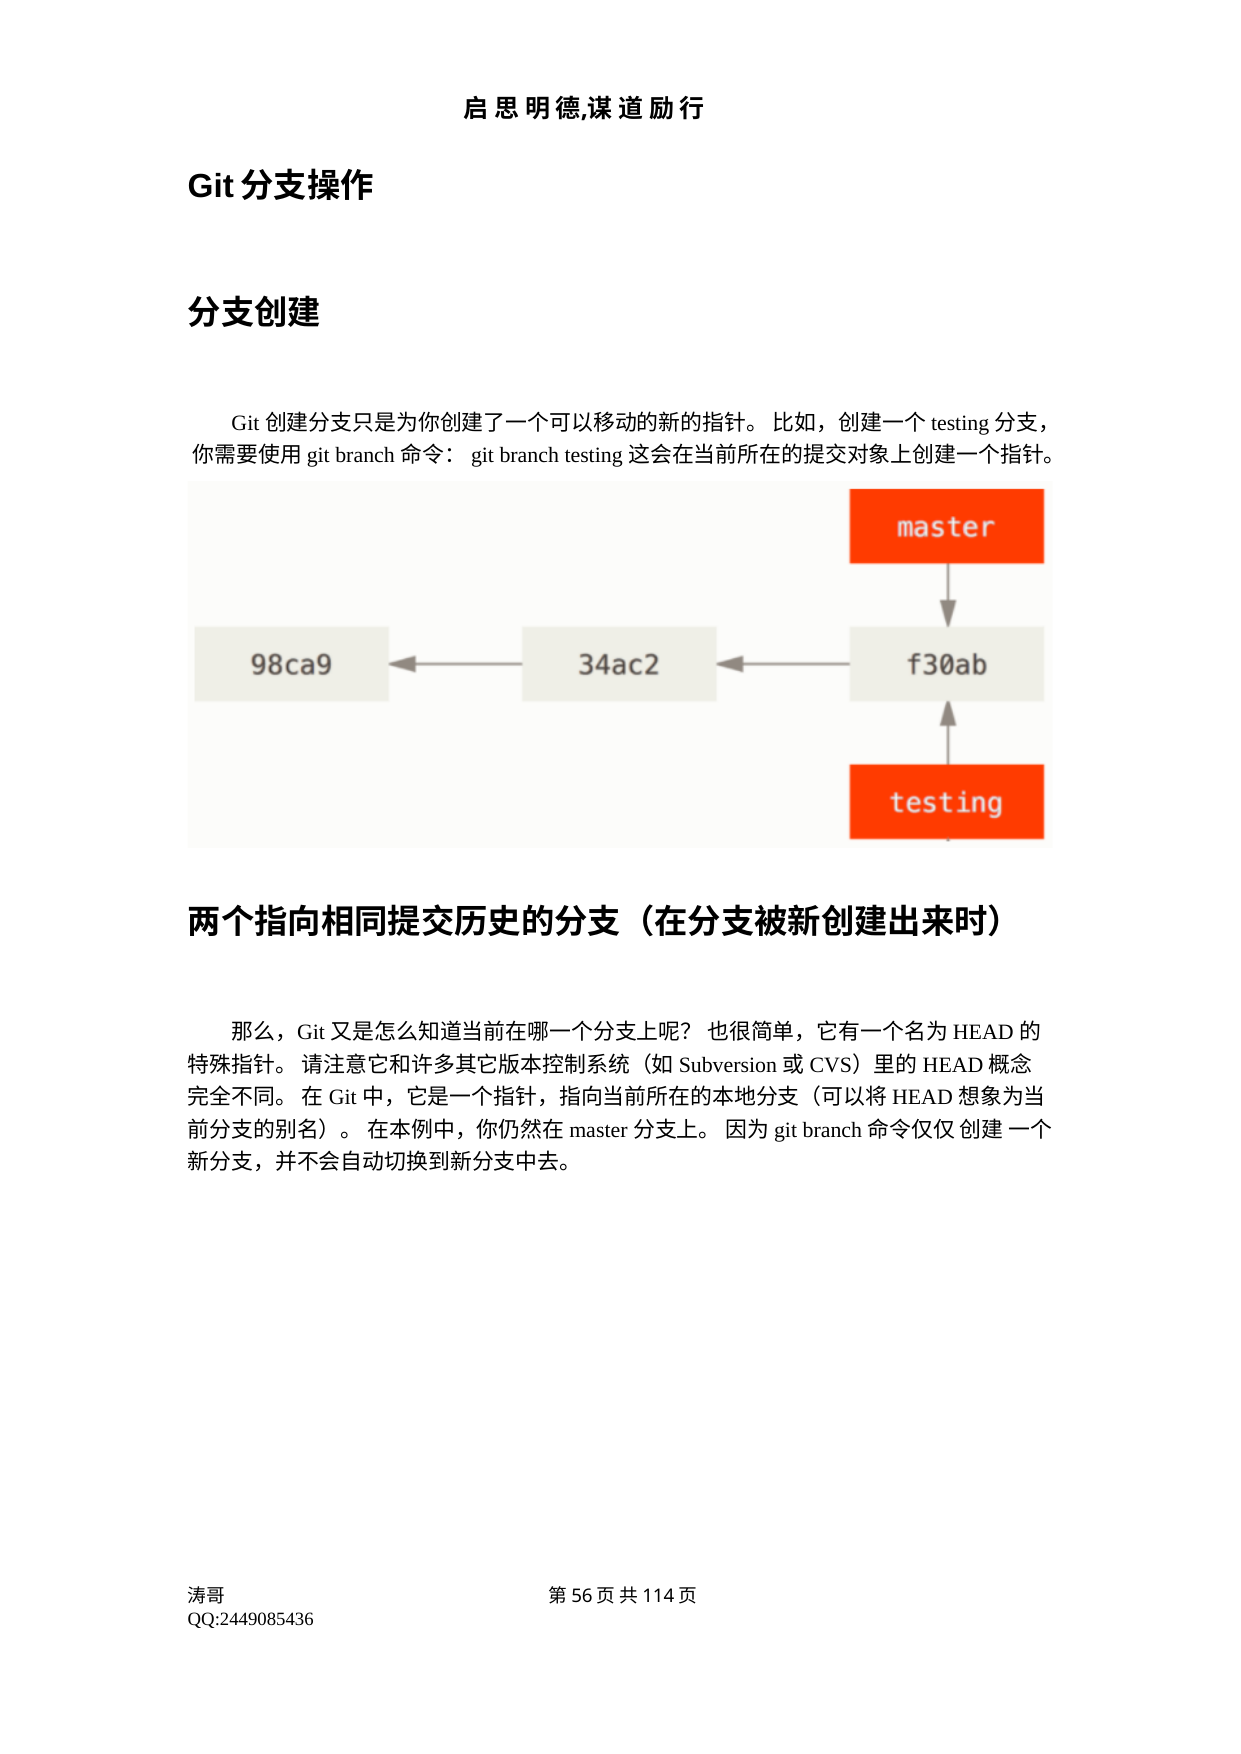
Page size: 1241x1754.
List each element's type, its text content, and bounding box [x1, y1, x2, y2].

subtitle 分支创建 [187, 277, 1053, 342]
picture [187, 481, 1053, 848]
text 那么，Git 又是怎么知道当前在哪一个分支上呢？ 也很简单，它有一个名为 HEAD 的特殊指针。 请注意它和许多其它版本控制系统（如 Subversion 或 CVS）里的 HEAD 概念完全不同。 在 Git 中，它是一个指针，指向当前所在的本地分支（可以将 HEAD 想象为当前分支的别名）。 在本例中，你仍然在 master 分支上。 因为 git branch 命令仅仅 创建 一个新分支，并不会自动切换到新分支中去。 [187, 1014, 1053, 1176]
subtitle 两个指向相同提交历史的分支（在分支被新创建出来时） [187, 887, 1053, 952]
subtitle Git分支操作 [187, 150, 1053, 215]
text Git 创建分支只是为你创建了一个可以移动的新的指针。 比如，创建一个 testing 分支， 你需要使用 git branch 命令： git branch testing 这会在当前所在的提交对象上创建一个指针。 [187, 404, 1053, 469]
